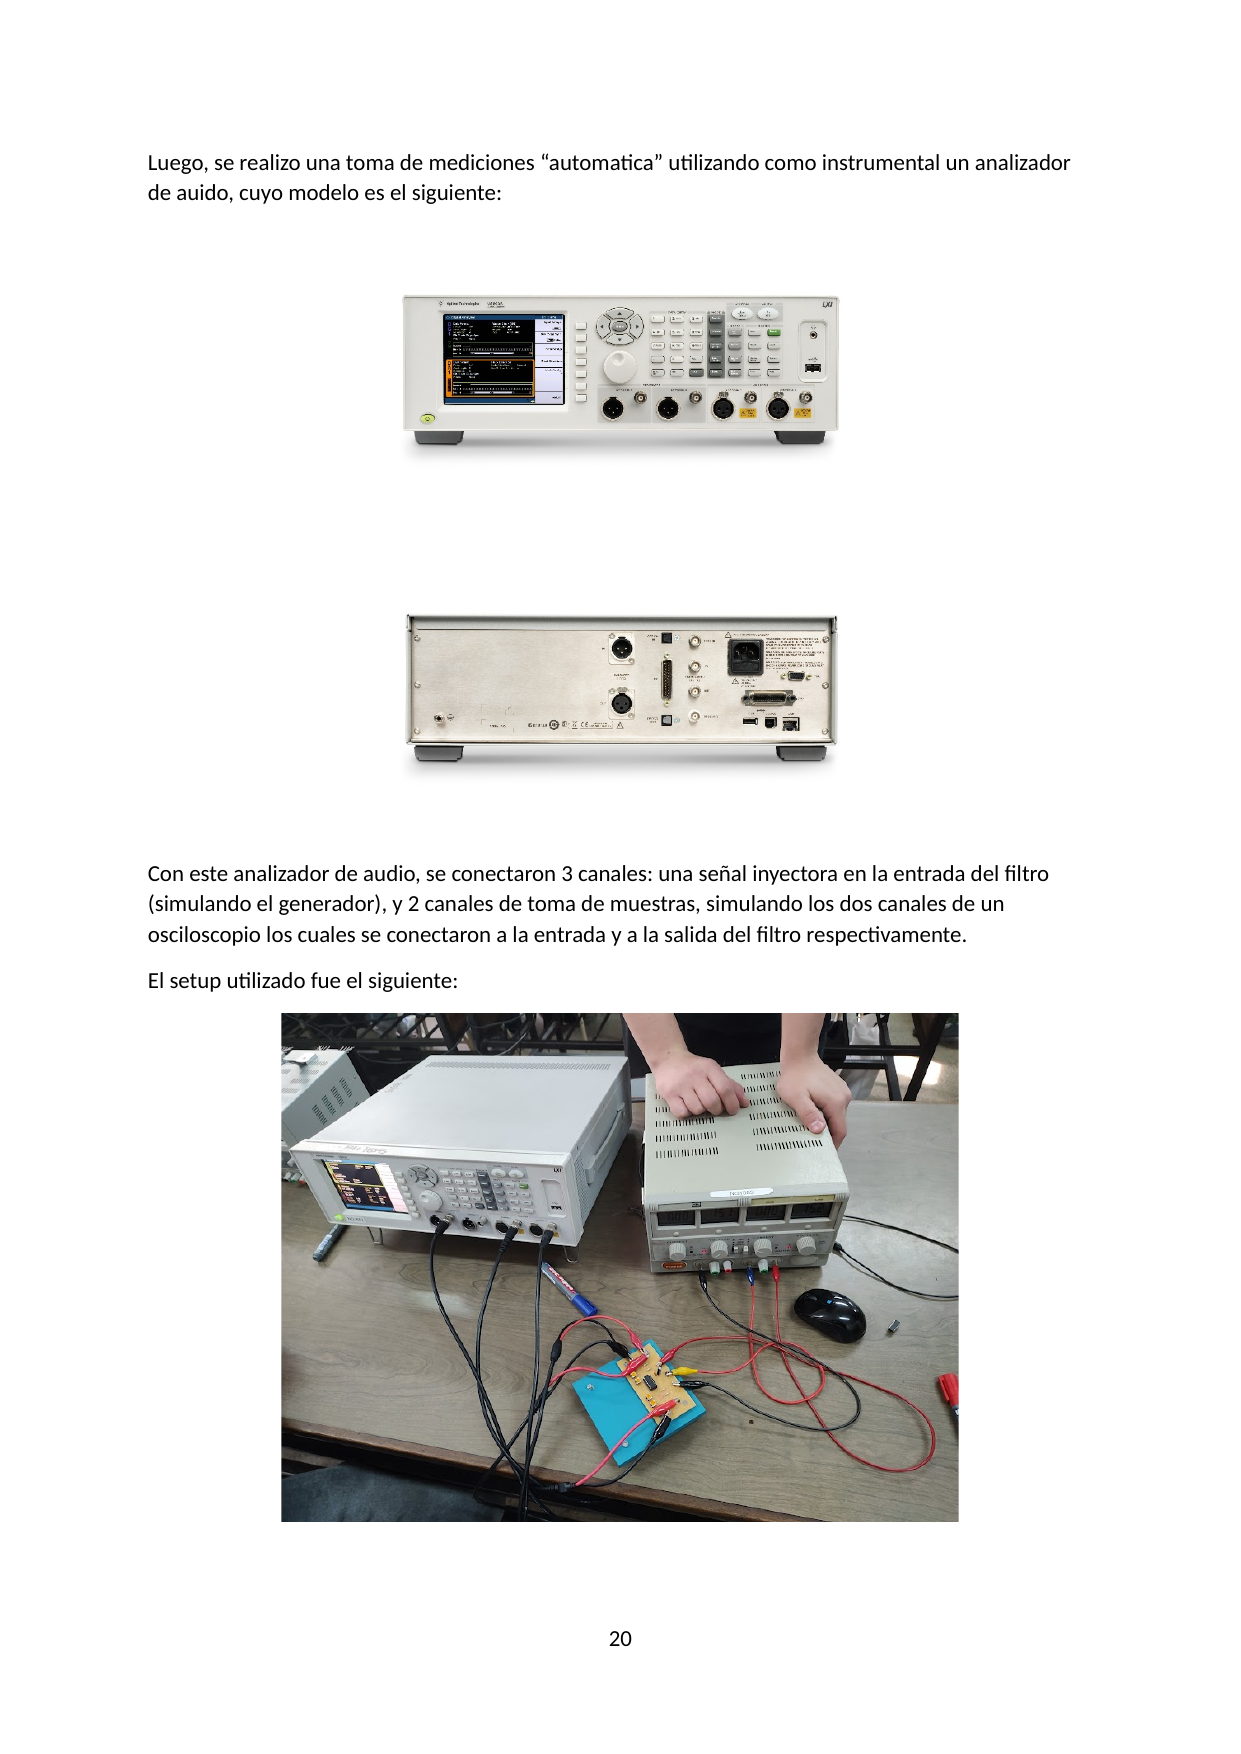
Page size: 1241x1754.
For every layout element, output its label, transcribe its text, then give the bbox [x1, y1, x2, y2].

text Con este analizador de audio, se conectaron 3 canales: una señal inyectora en la entrada del filtro (simulando el generador), y 2 canales de toma de muestras, simulando los dos canales de un osciloscopio los cuales se conectaron a la entrada y a la salida del filtro respectivamente. [148, 859, 1092, 948]
text Luego, se realizo una toma de mediciones “automatica” utilizando como instrumental un analizador de auido, cuyo modelo es el siguiente: [148, 148, 1092, 206]
picture [281, 1013, 959, 1522]
picture [395, 224, 845, 523]
text El setup utilizado fue el siguiente: [148, 967, 1092, 995]
picture [395, 541, 845, 841]
